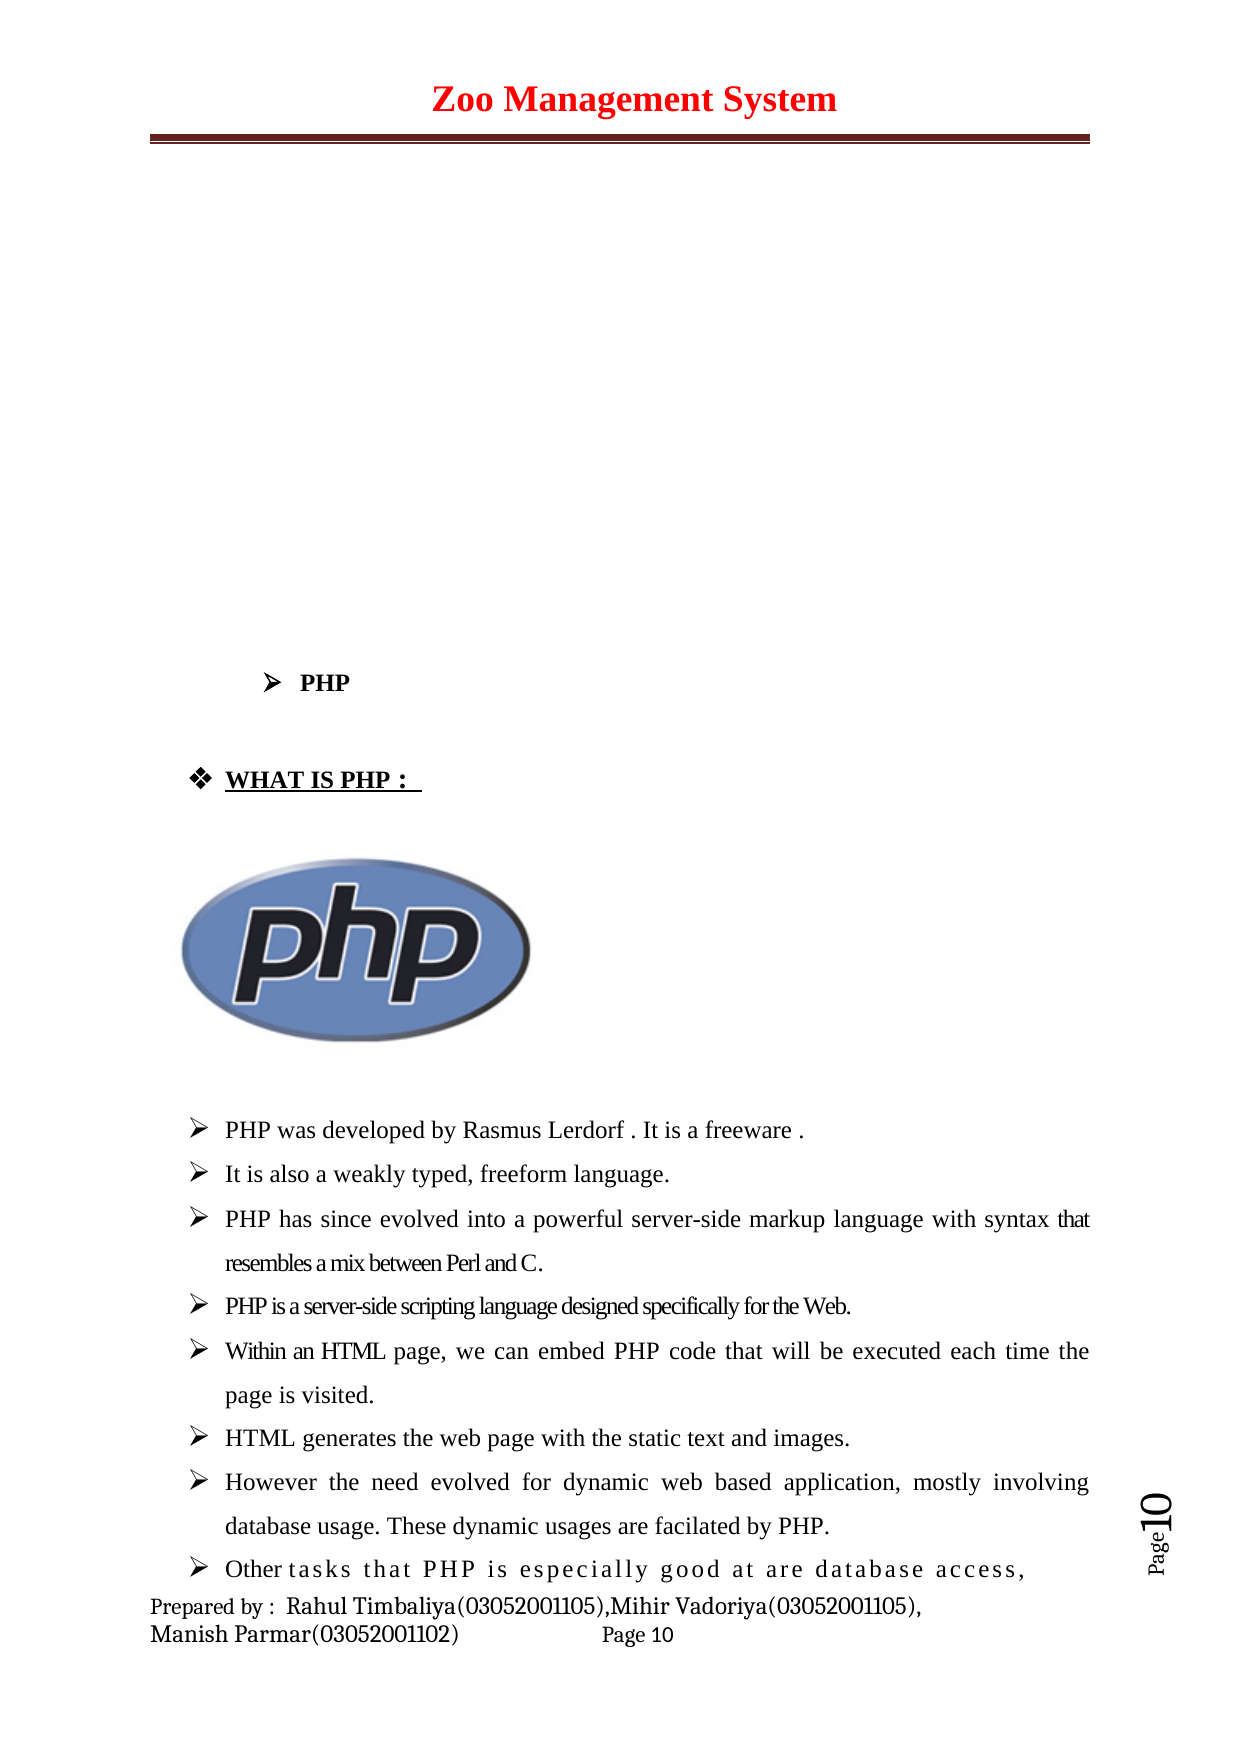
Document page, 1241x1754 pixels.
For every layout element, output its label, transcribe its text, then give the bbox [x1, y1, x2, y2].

list PHP was developed by Rasmus Lerdorf . It is a freeware . [187, 1115, 1090, 1145]
list PHP is a server-side scripting language designed specifically for the Web. [187, 1291, 1090, 1321]
picture [150, 811, 560, 1101]
list HTML generates the web page with the static text and images. [187, 1423, 1090, 1453]
list Other tasks that PHP is especially good at are database access, [187, 1554, 1090, 1584]
list Within an HTML page, we can embed PHP code that will be executed each time the page is visited. [187, 1336, 1090, 1408]
list However the need evolved for dynamic web based application, mostly involving database usage. These dynamic usages are facilated by PHP. [187, 1467, 1090, 1540]
list It is also a weakly typed, freeform language. [187, 1159, 1090, 1189]
list WHAT IS PHP : [187, 761, 1093, 795]
list PHP has since evolved into a powerful server-side markup language with syntax that resembles a mix between Perl and C. [187, 1204, 1090, 1277]
list PHP [262, 668, 1093, 697]
